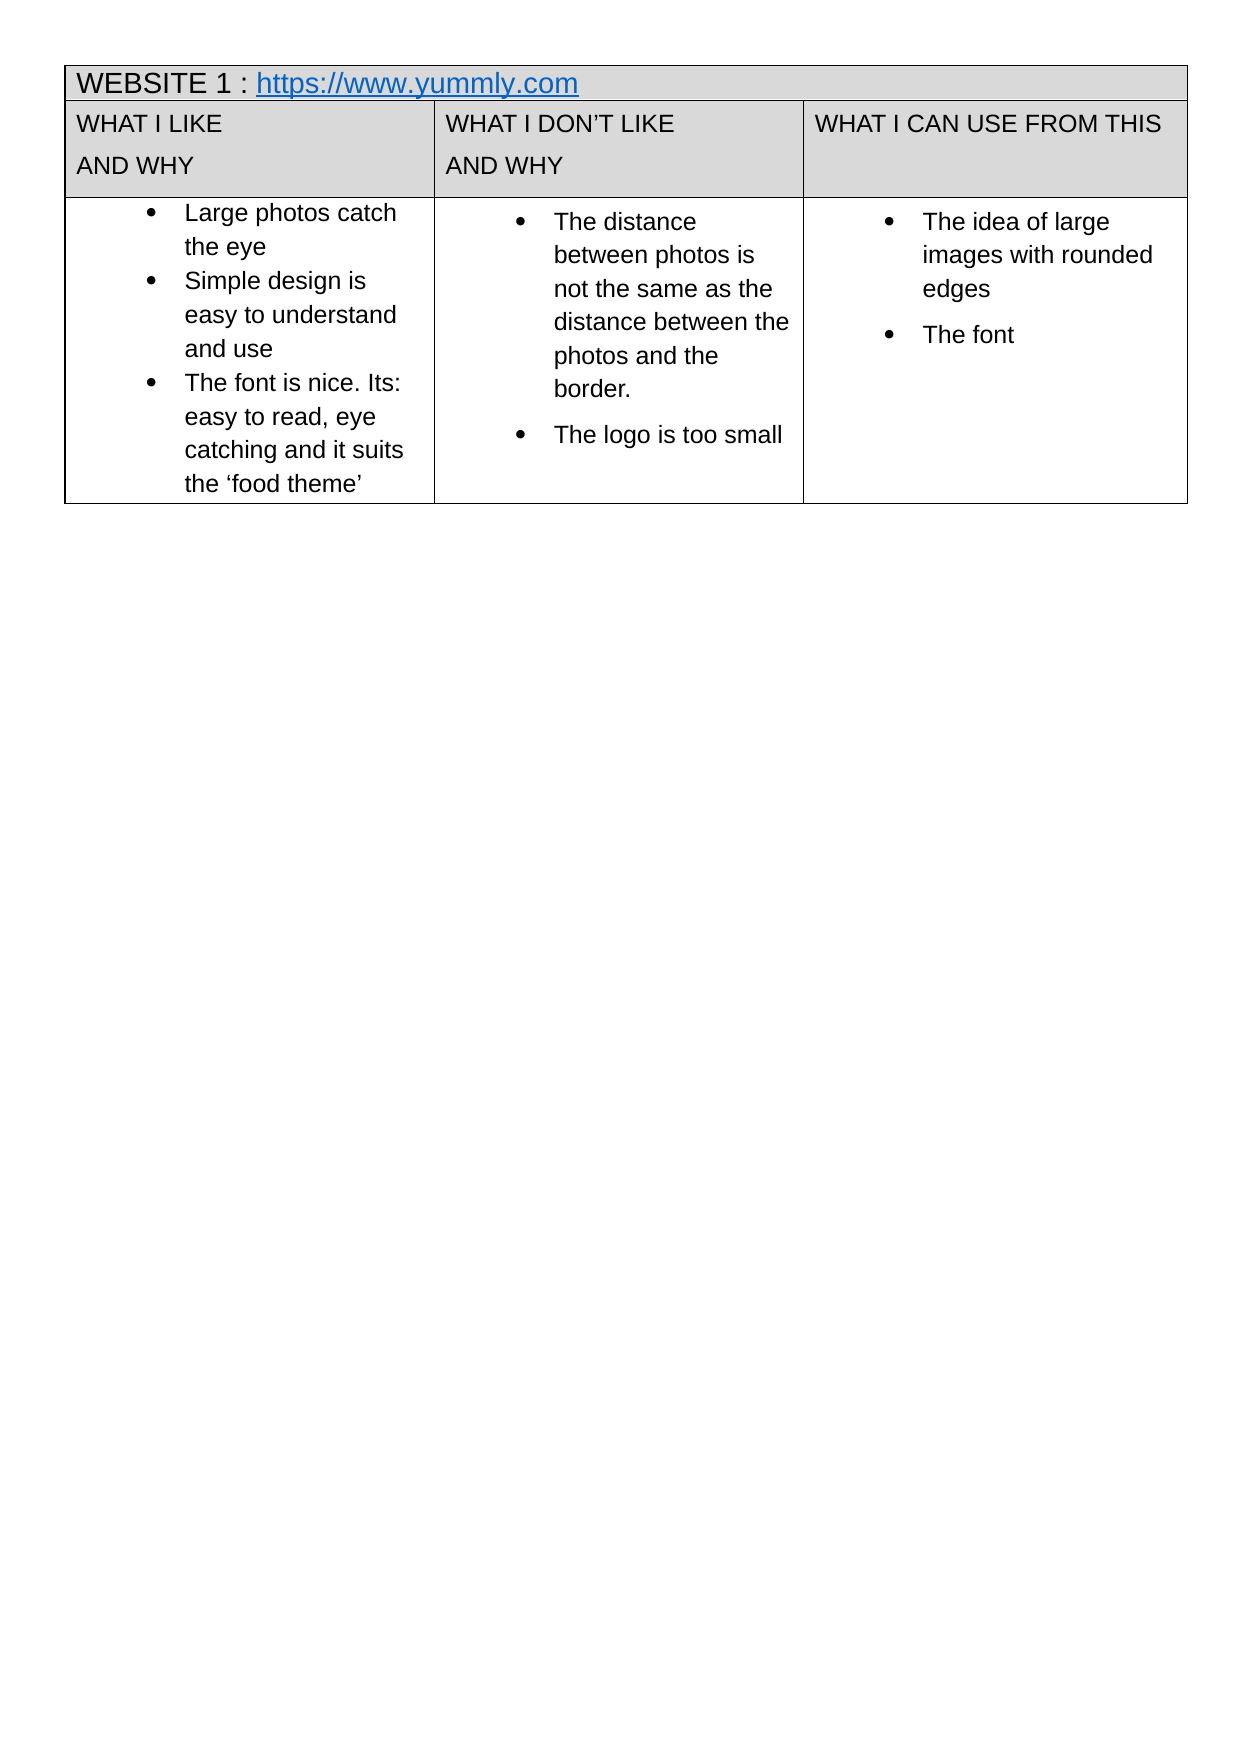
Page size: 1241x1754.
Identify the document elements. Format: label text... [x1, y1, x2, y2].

table_cell WHAT I DON’T LIKE AND WHY [435, 101, 803, 197]
table_header WEBSITE 1 : https://www.yummly.com [66, 66, 1187, 99]
table_cell WHAT I LIKE AND WHY [66, 101, 434, 197]
table_cell The idea of large images with rounded edges The font [804, 198, 1187, 503]
table_cell WHAT I CAN USE FROM THIS [804, 101, 1187, 197]
table_cell The distance between photos is not the same as the distance between the photos and the border. The logo is too small [435, 198, 803, 503]
table_cell Large photos catch the eye Simple design is easy to understand and use The font is nice. Its: easy to read, eye catching and it suits the ‘food theme’ [66, 198, 434, 503]
